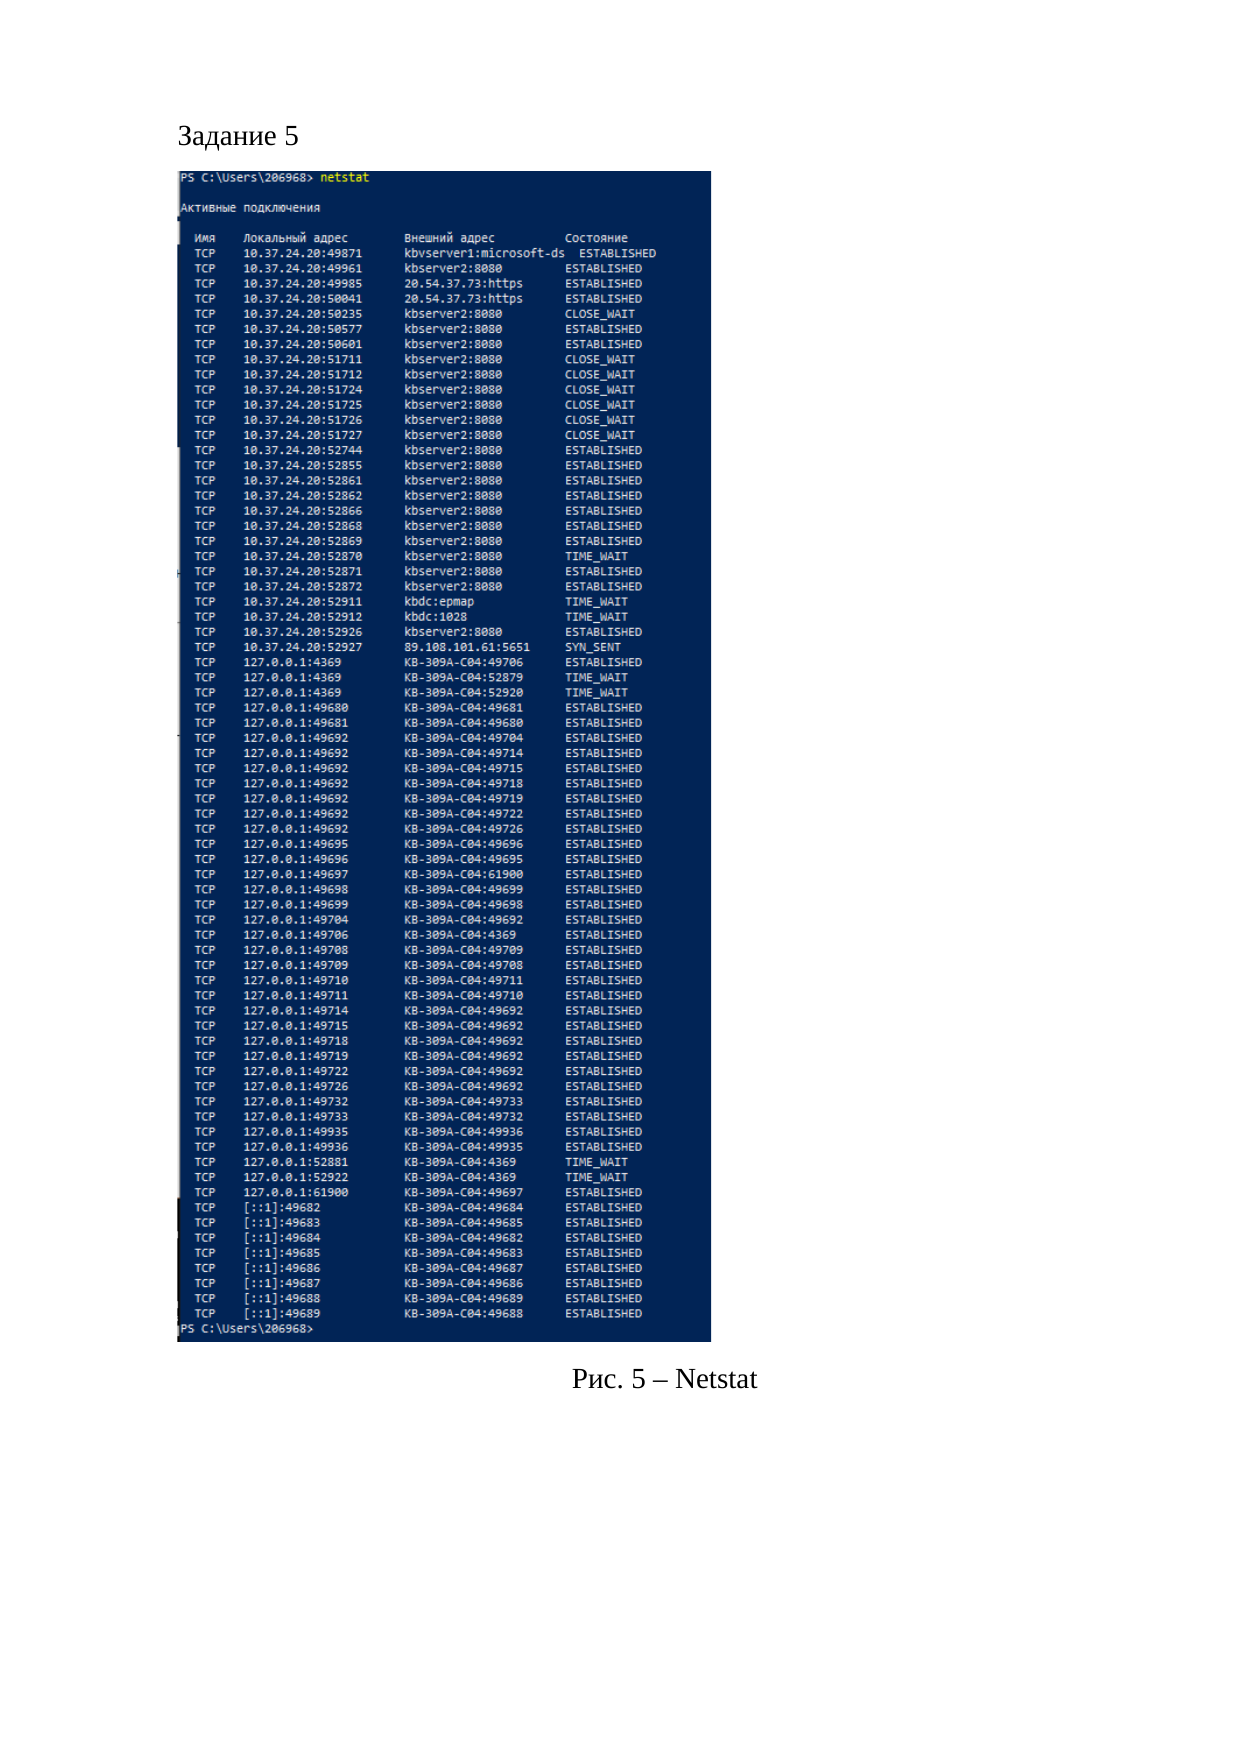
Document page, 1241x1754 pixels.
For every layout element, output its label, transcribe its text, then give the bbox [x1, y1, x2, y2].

text Задание 5 [177, 118, 1152, 152]
text Рис. 5 – Netstat [177, 1361, 1152, 1394]
picture [177, 171, 712, 1342]
